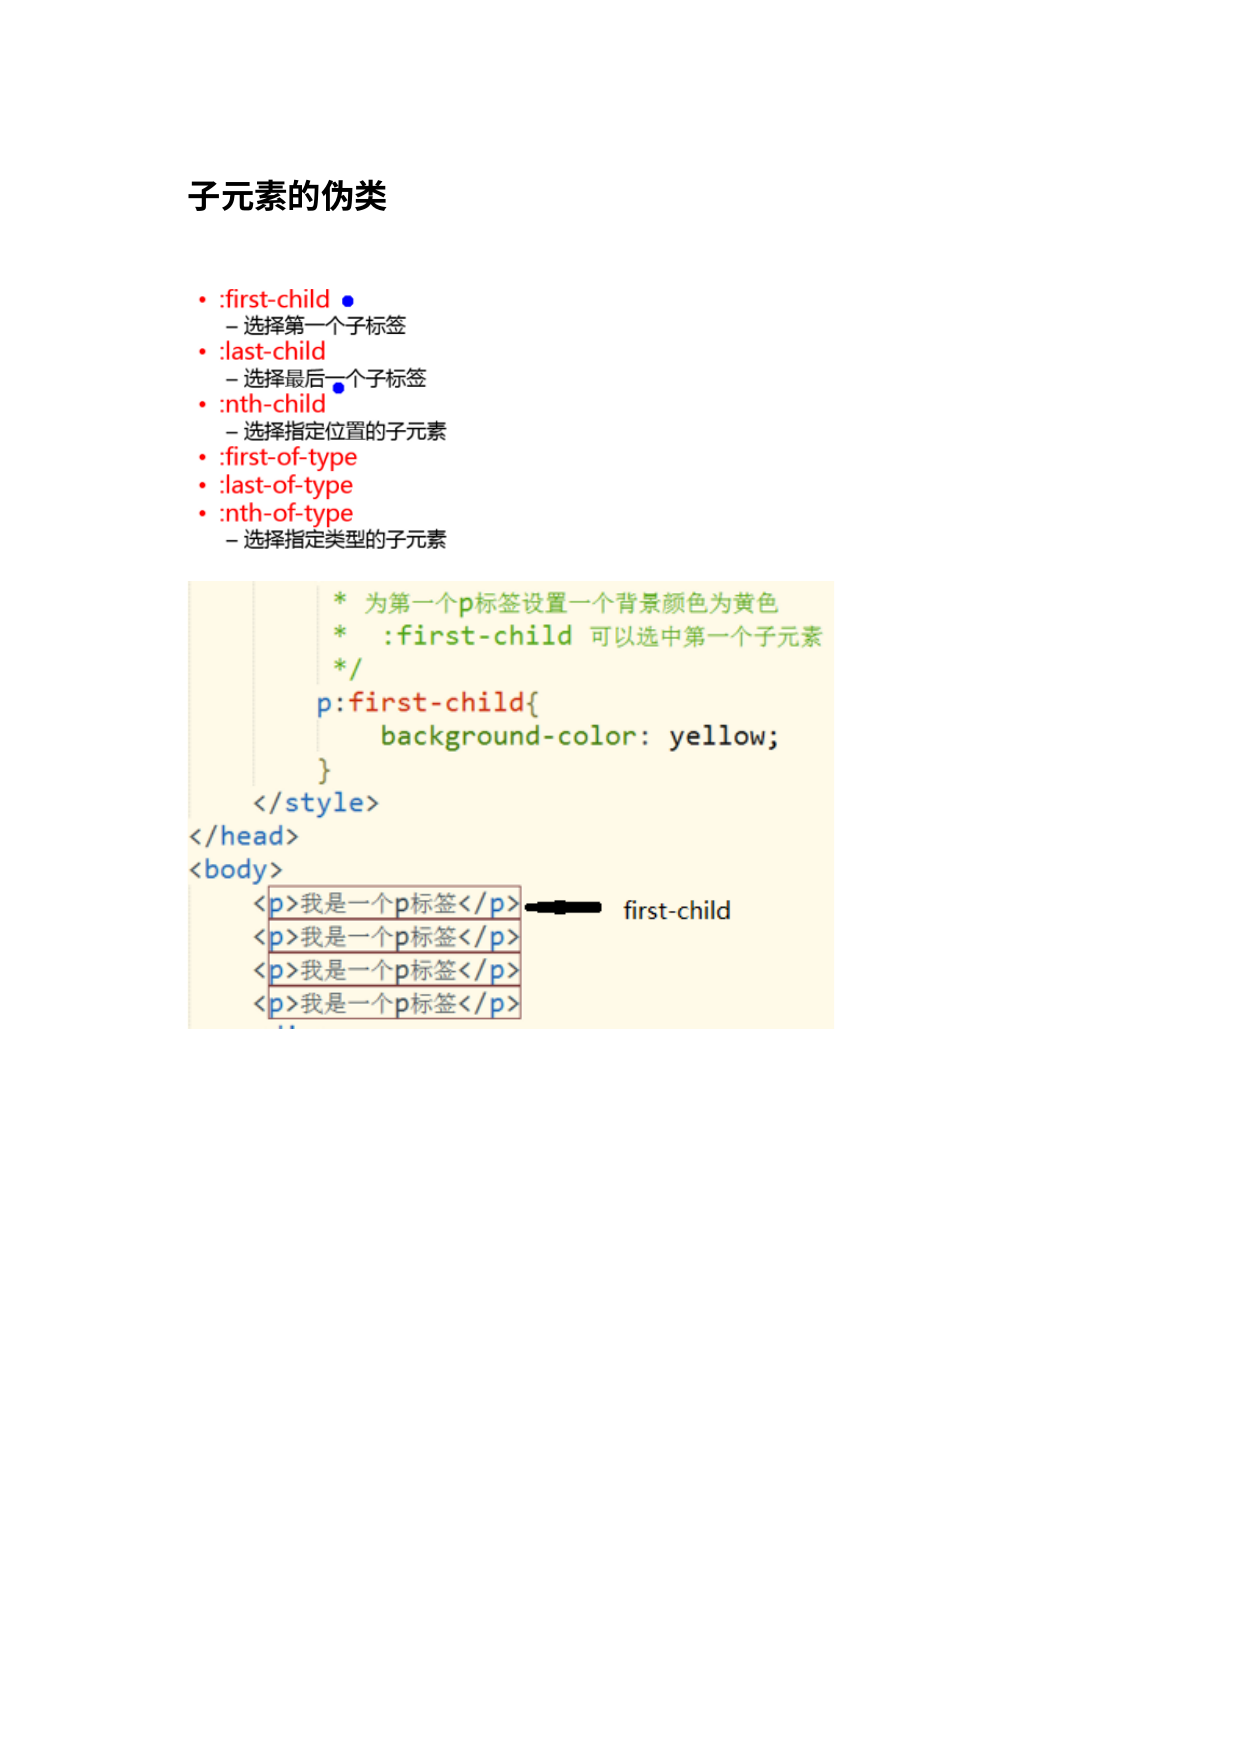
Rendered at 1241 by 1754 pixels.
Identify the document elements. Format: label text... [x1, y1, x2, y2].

picture [187, 581, 835, 1029]
subtitle 子元素的伪类 [187, 162, 1053, 227]
picture [187, 289, 519, 565]
